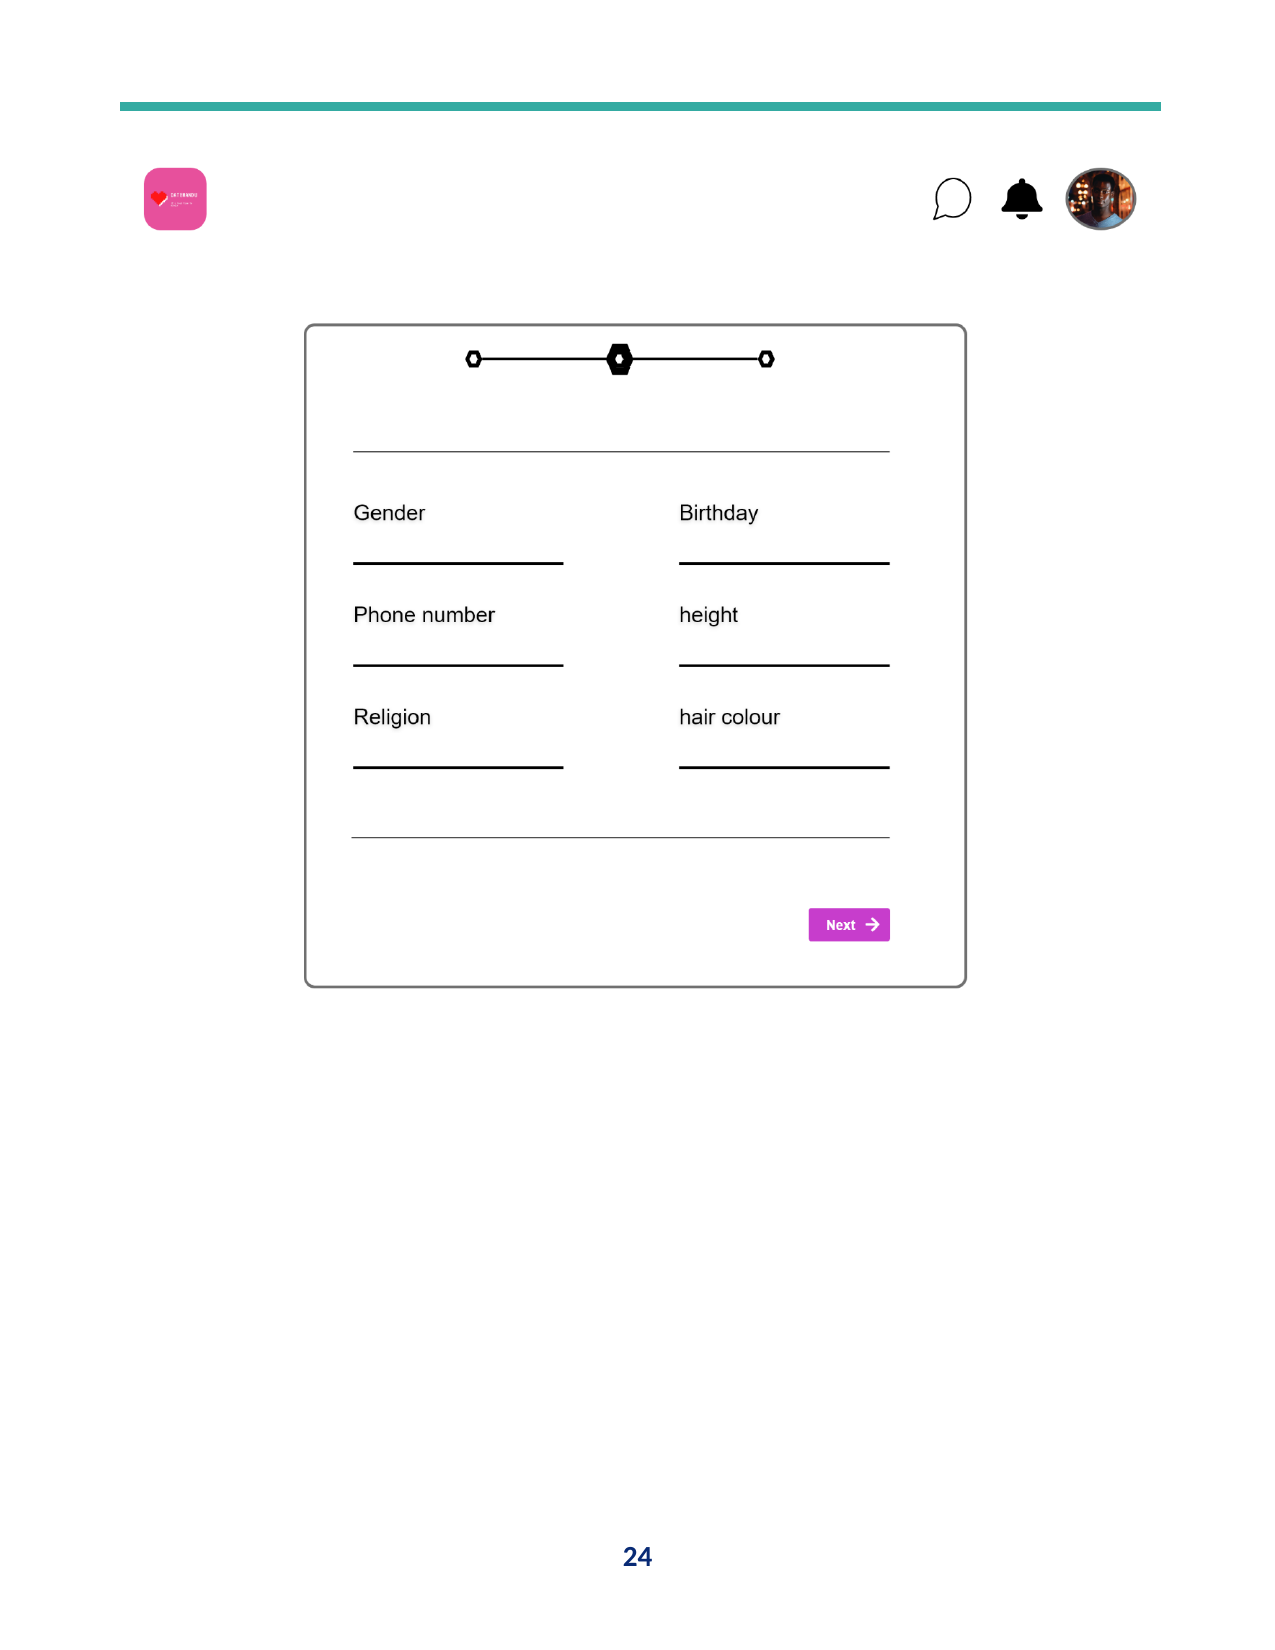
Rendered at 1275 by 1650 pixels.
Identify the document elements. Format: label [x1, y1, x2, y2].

picture [120, 151, 1155, 1160]
